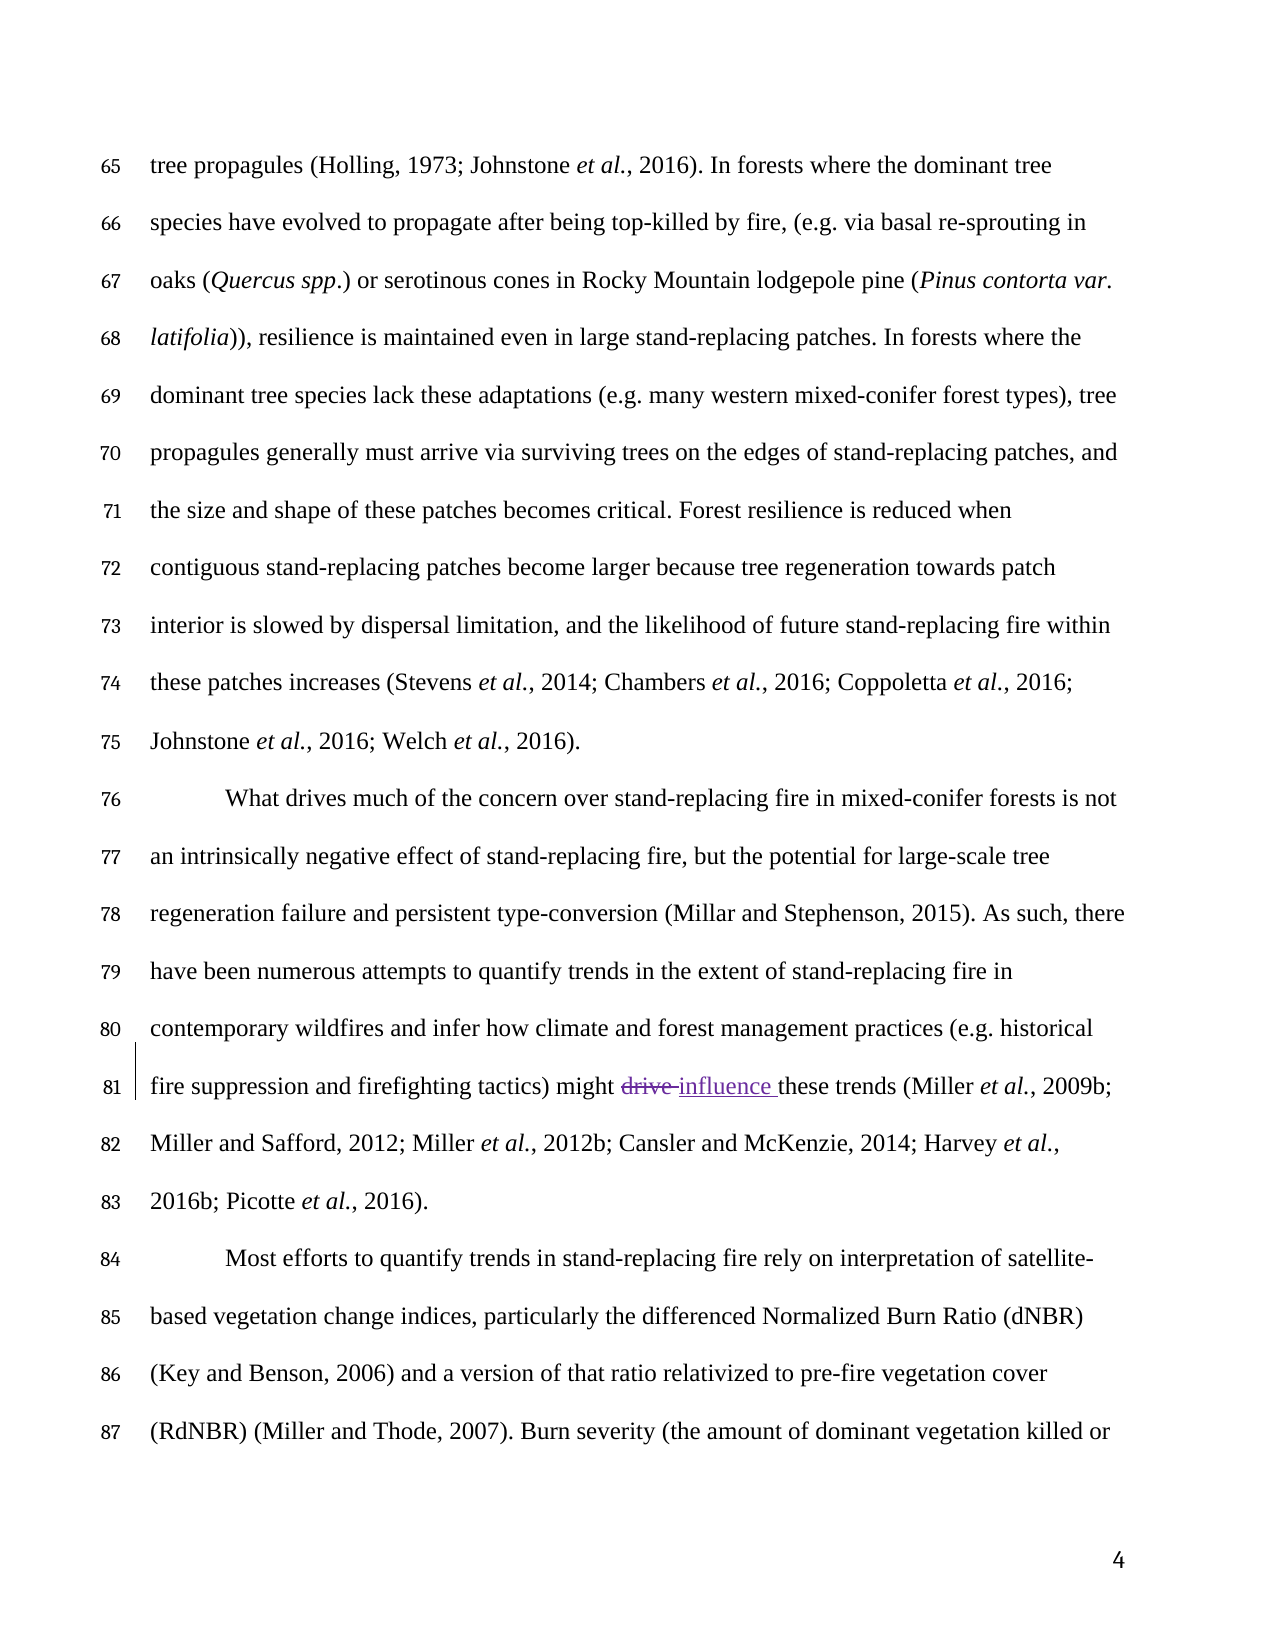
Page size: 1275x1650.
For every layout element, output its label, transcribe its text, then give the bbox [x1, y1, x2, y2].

text What drives much of the concern over stand-replacing fire in mixed-conifer forests is not an intrinsically negative effect of stand-replacing fire, but the potential for large-scale tree regeneration failure and persistent type-conversion (Millar and Stephenson, 2015). As such, there have been numerous attempts to quantify trends in the extent of stand-replacing fire in contemporary wildfires and infer how climate and forest management practices (e.g. historical fire suppression and firefighting tactics) might these trends (Miller et al., 2009b; Miller and Safford, 2012; Miller et al., 2012b; Cansler and McKenzie, 2014; Harvey et al., 2016b; Picotte et al., 2016). [150, 783, 1125, 1214]
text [150, 1243, 1125, 1444]
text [150, 150, 1125, 754]
